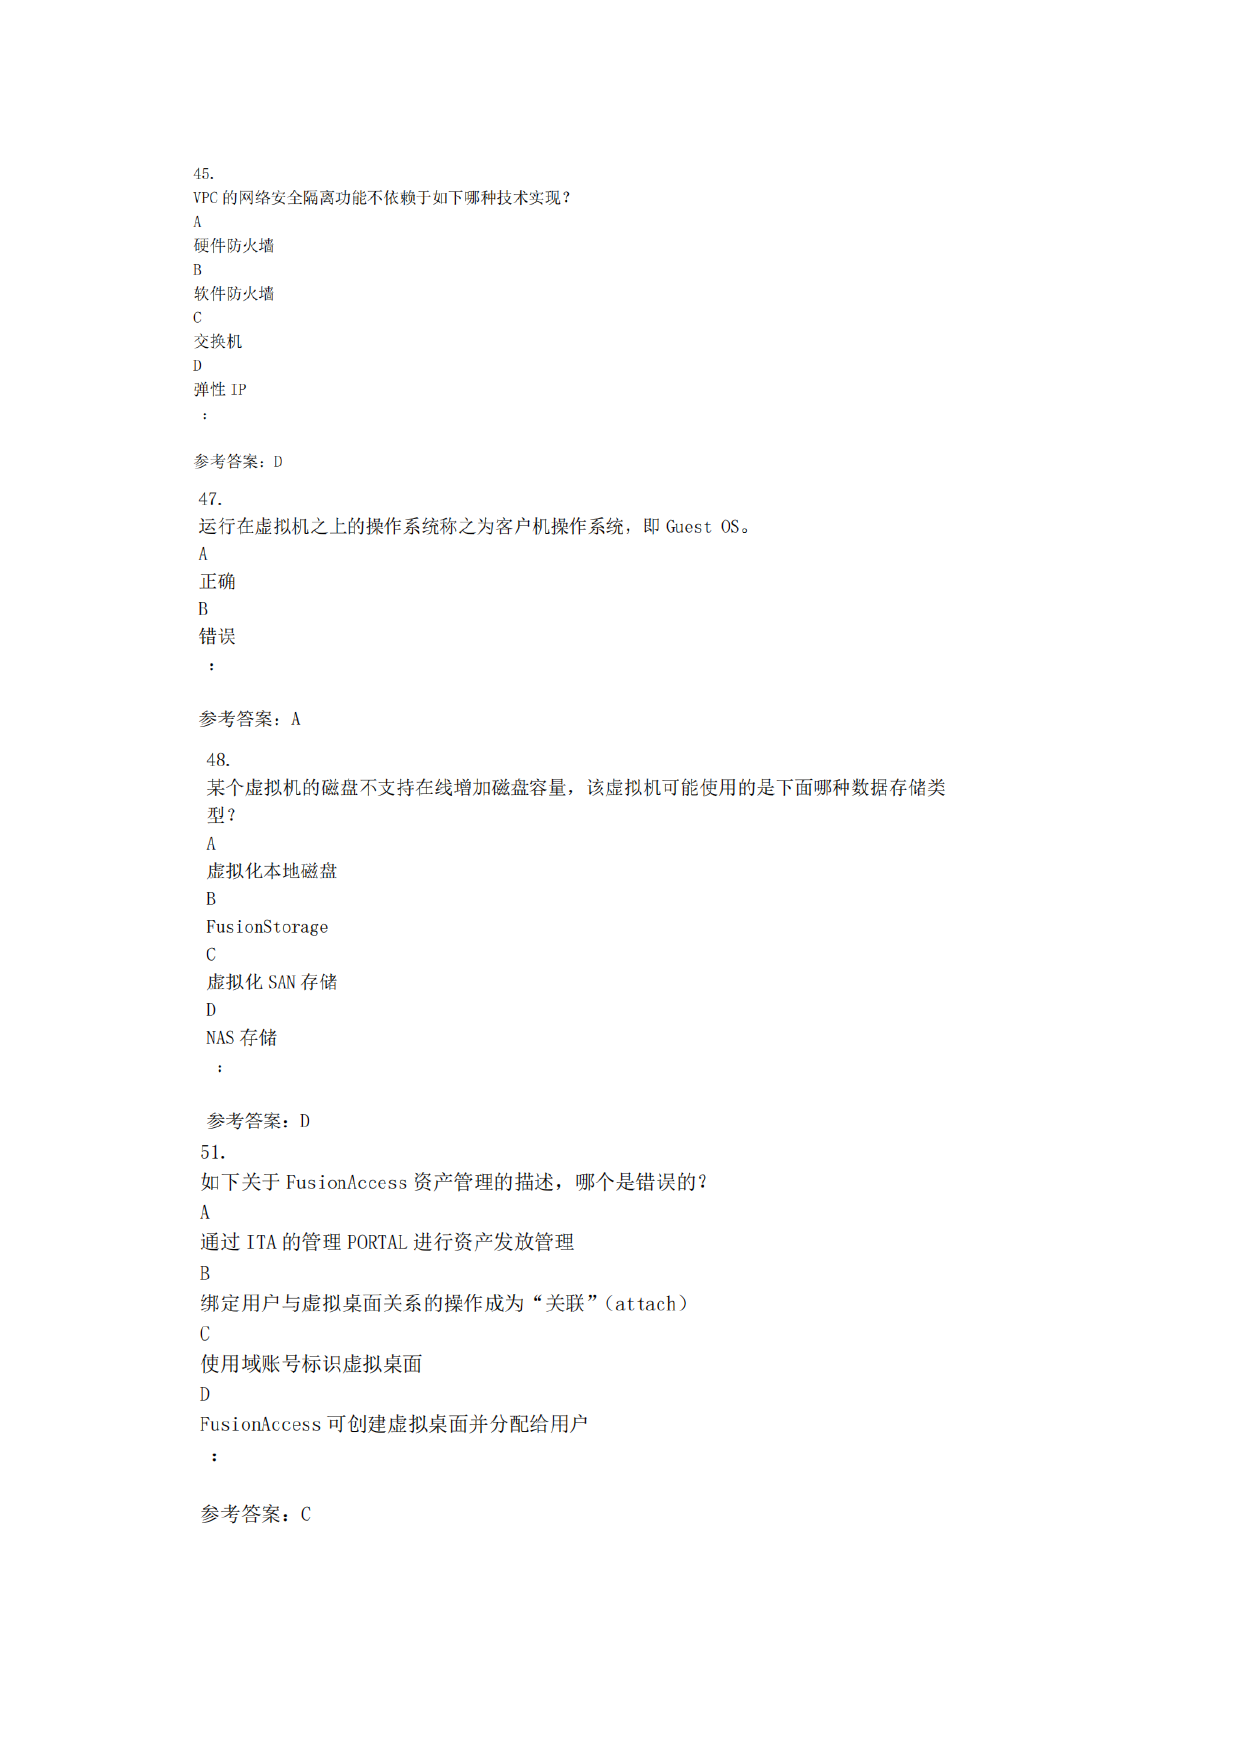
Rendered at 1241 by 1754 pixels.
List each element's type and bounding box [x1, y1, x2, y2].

picture [187, 487, 760, 730]
picture [187, 747, 949, 1133]
picture [187, 162, 608, 477]
picture [187, 1137, 720, 1533]
